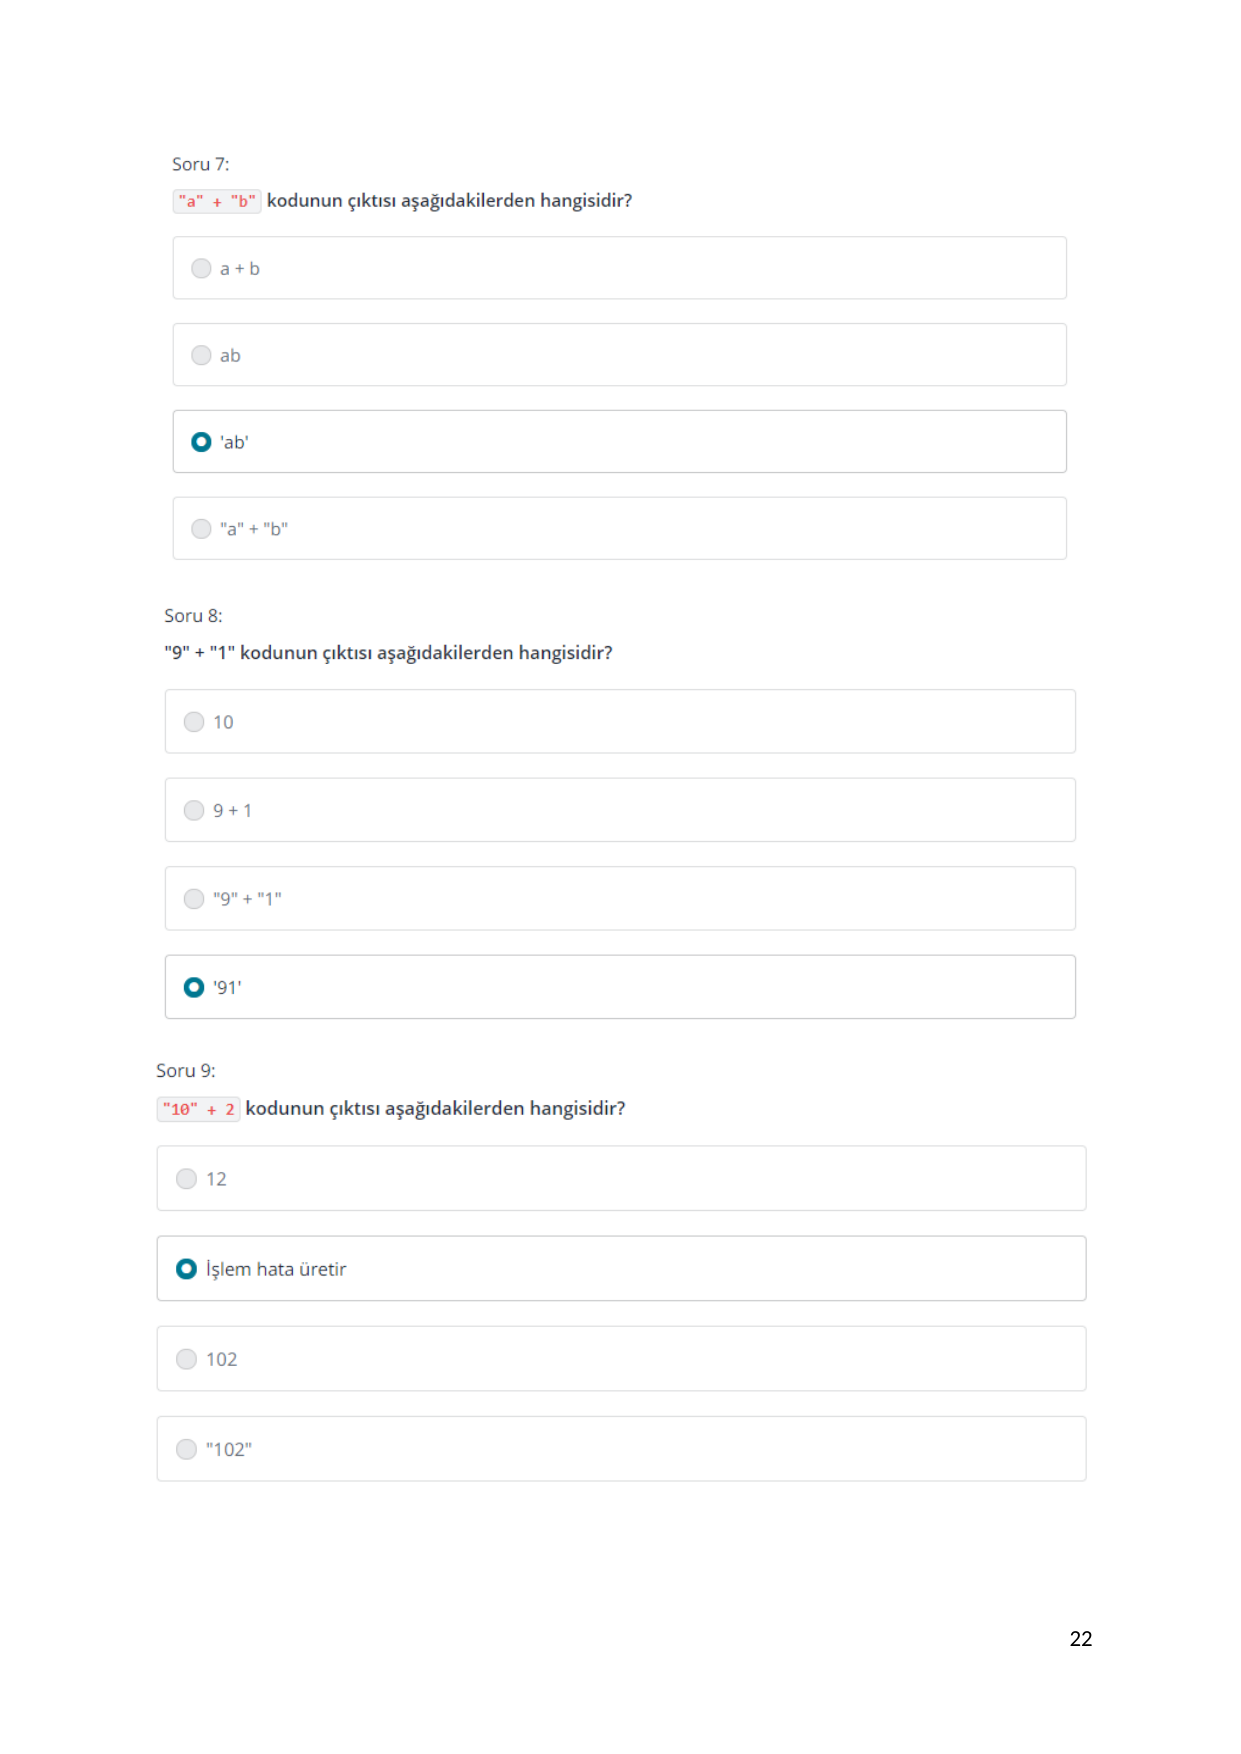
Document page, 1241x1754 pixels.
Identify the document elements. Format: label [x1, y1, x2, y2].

picture [147, 147, 1093, 580]
picture [147, 1054, 1093, 1500]
picture [147, 598, 1093, 1036]
